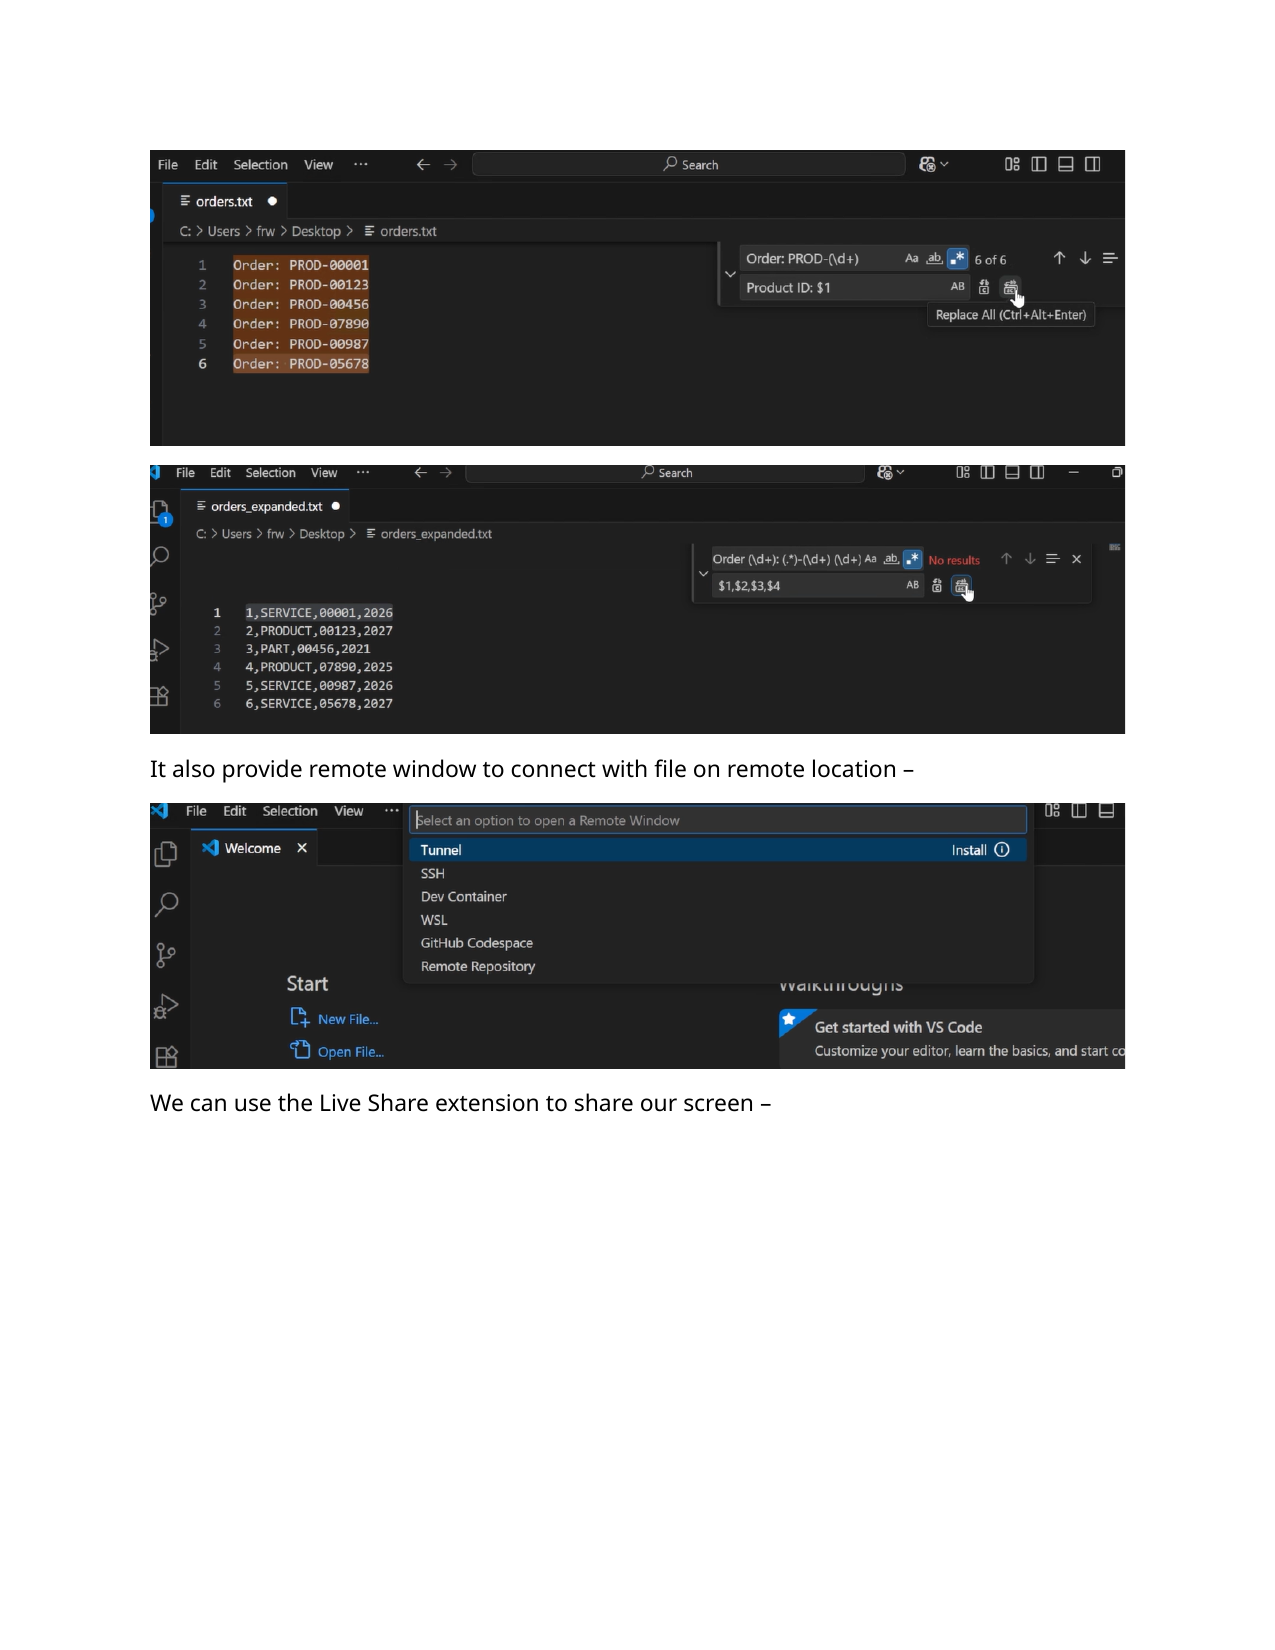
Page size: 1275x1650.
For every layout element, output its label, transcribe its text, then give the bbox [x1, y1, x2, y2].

picture [150, 465, 1125, 734]
text It also provide remote window to connect with file on remote location – [150, 753, 1125, 784]
picture [150, 803, 1125, 1069]
text We can use the Live Share extension to share our screen – [150, 1087, 1125, 1119]
picture [150, 150, 1125, 446]
